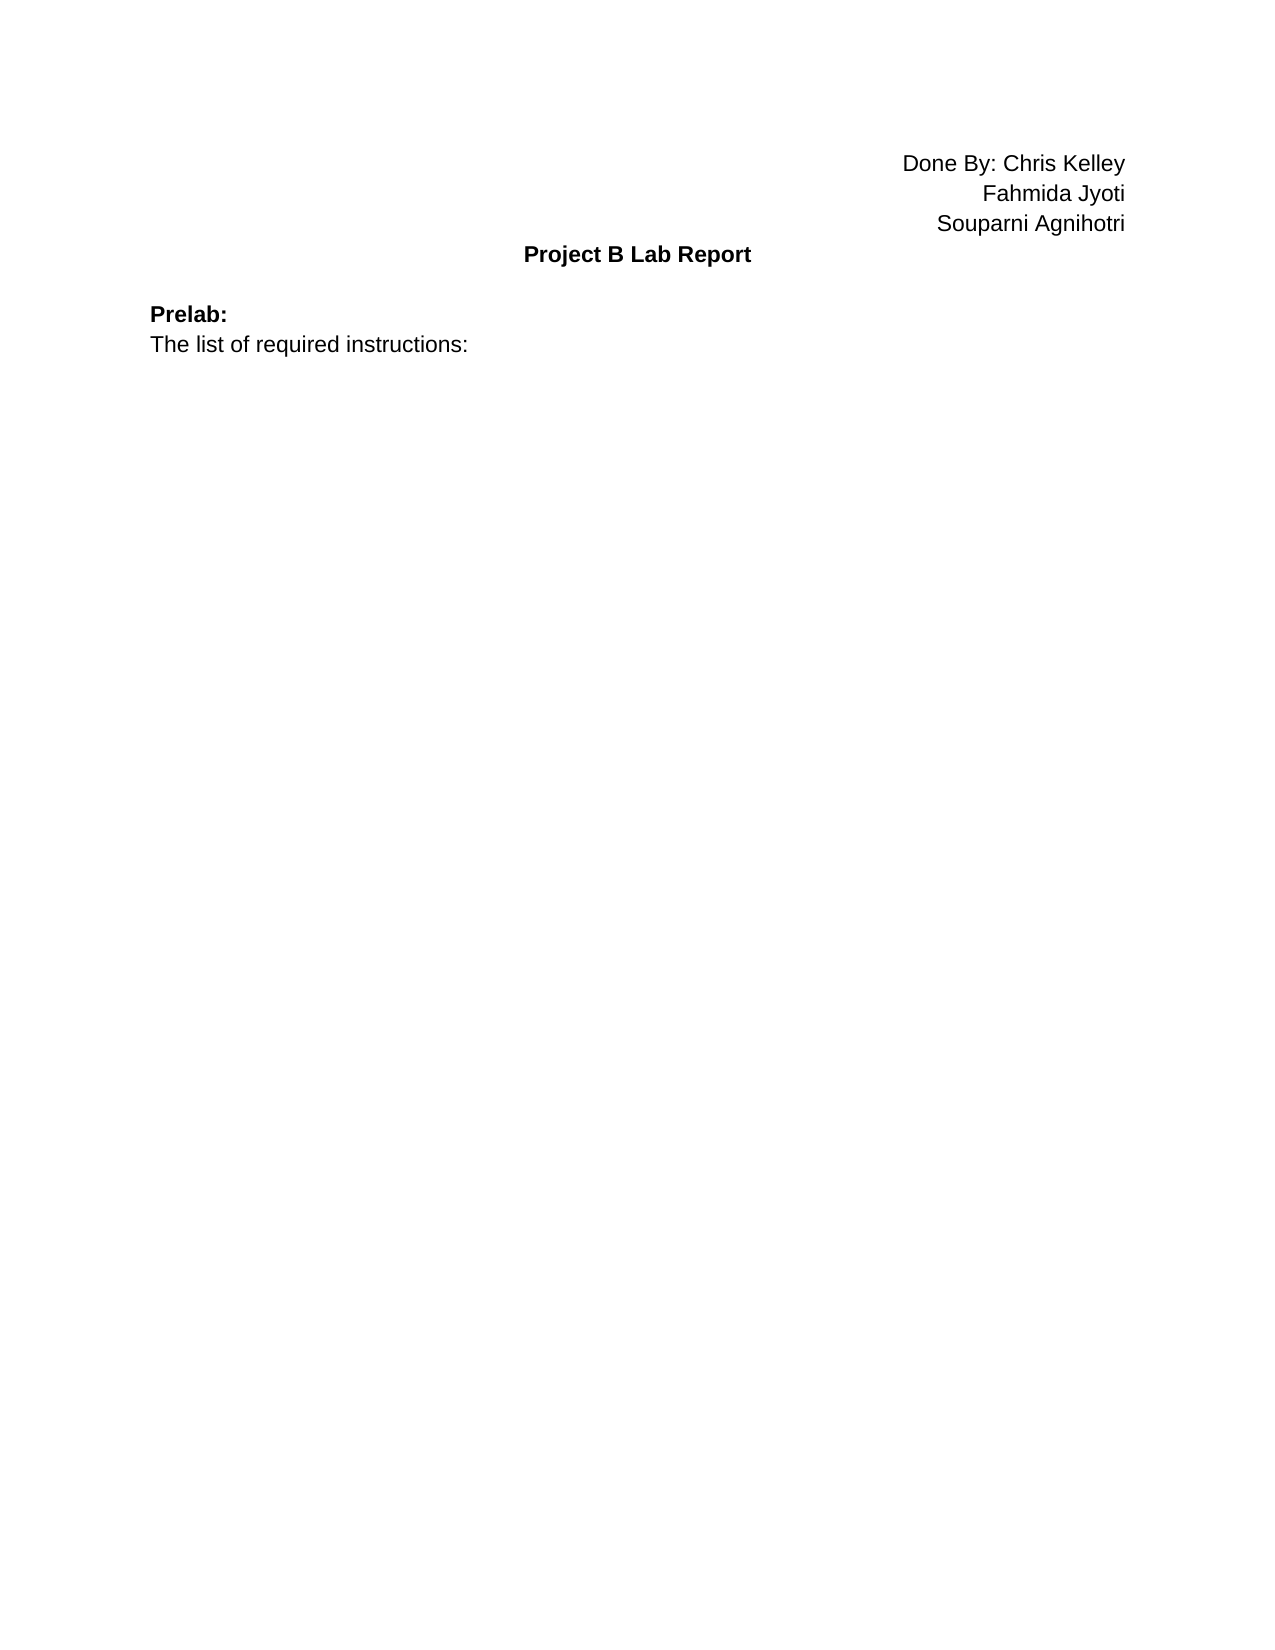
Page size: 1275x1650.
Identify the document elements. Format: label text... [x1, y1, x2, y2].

text The list of required instructions: [150, 331, 1125, 358]
text Fahmida Jyoti [150, 180, 1125, 207]
text Project B Lab Report [150, 241, 1125, 267]
text Done By: Chris Kelley [150, 150, 1125, 176]
text Prelab: [150, 301, 1125, 327]
text Souparni Agnihotri [150, 210, 1125, 237]
